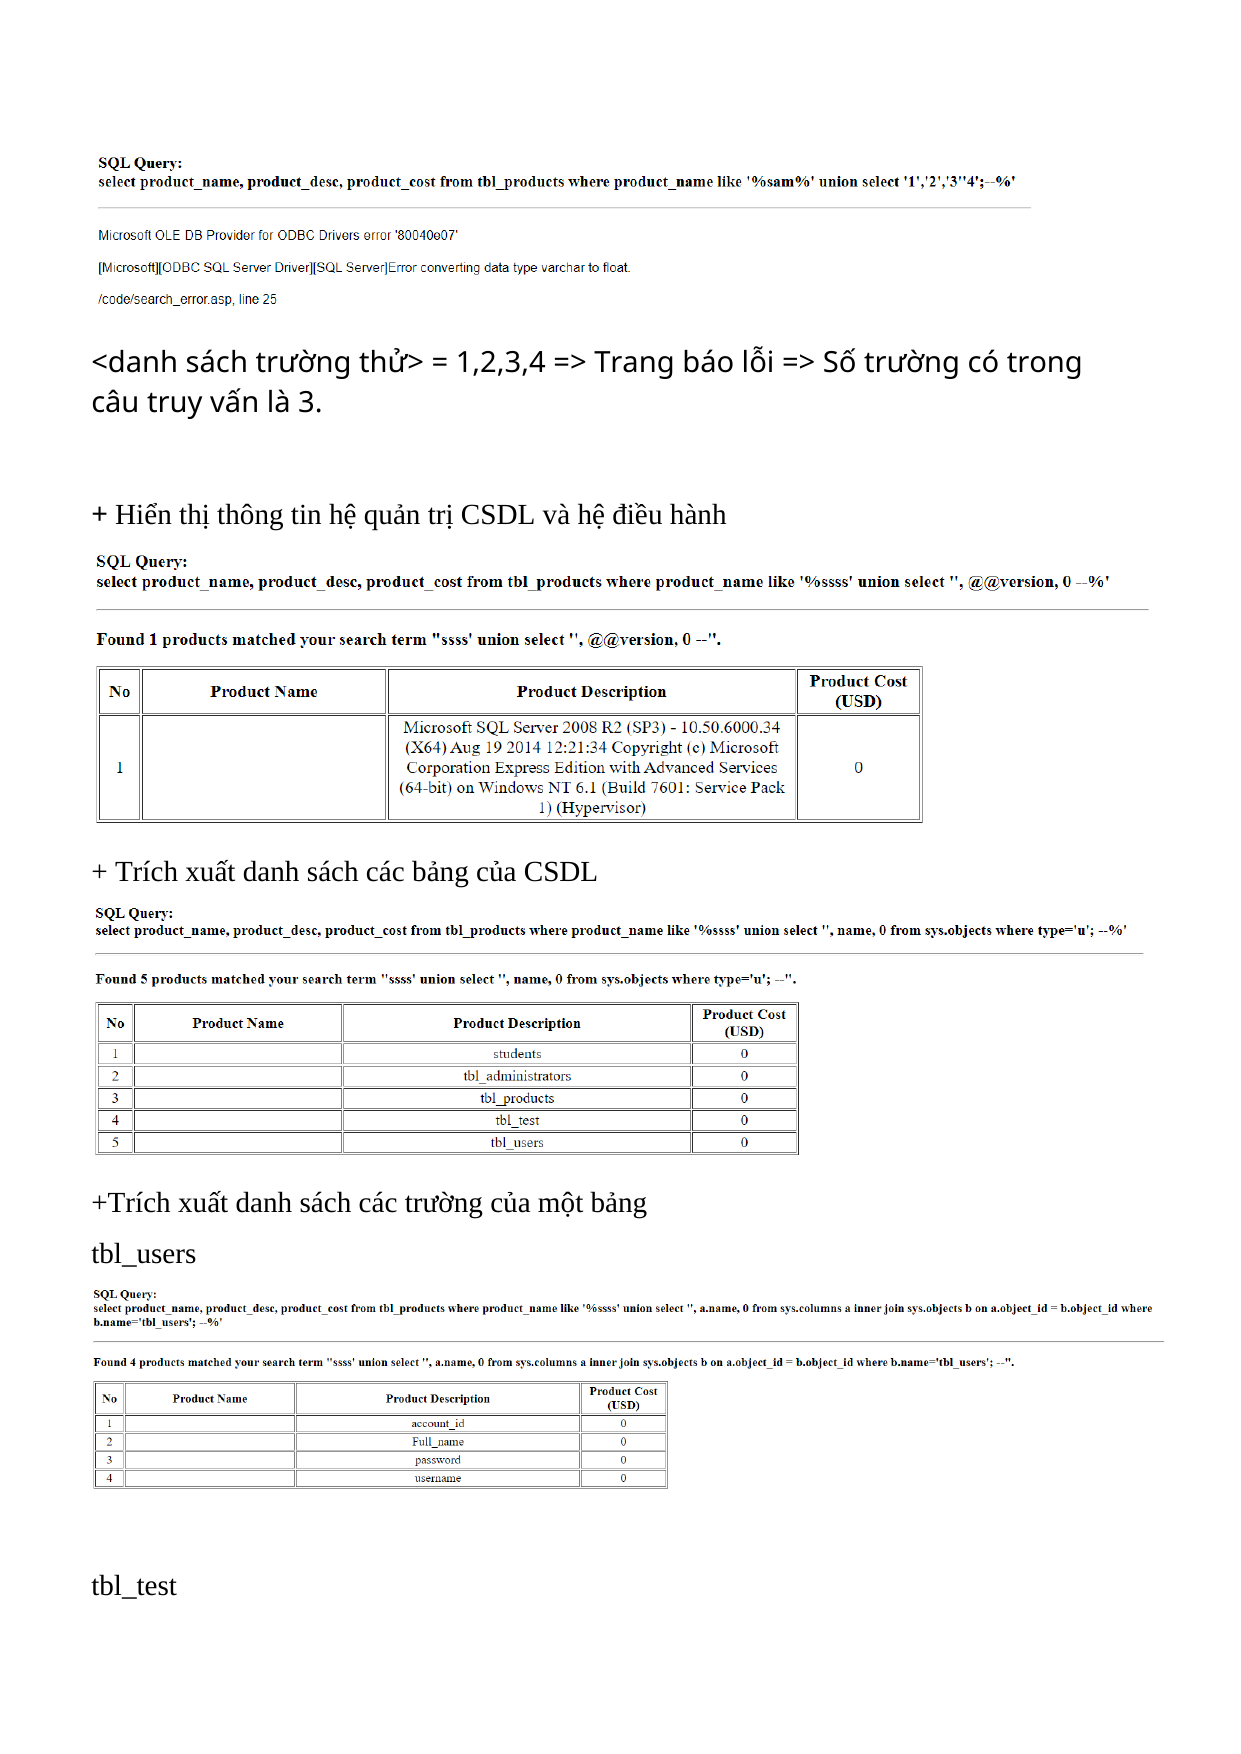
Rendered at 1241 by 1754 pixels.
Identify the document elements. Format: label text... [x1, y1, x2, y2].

picture [91, 904, 1144, 1169]
picture [91, 550, 1149, 838]
picture [91, 1286, 1165, 1501]
text + Trích xuất danh sách các bảng của CSDL [91, 854, 1090, 888]
picture [91, 150, 1032, 325]
text + Hiển thị thông tin hệ quản trị CSDL và hệ điều hành [91, 493, 1090, 533]
text <danh sách trường thử> = 1,2,3,4 => Trang báo lỗi => Số trường có trong câu truy vấn là 3. [91, 341, 1090, 421]
text +Trích xuất danh sách các trường của một bảng [91, 1186, 1090, 1219]
text tbl_test [91, 1568, 1090, 1601]
text tbl_users [91, 1236, 1090, 1269]
